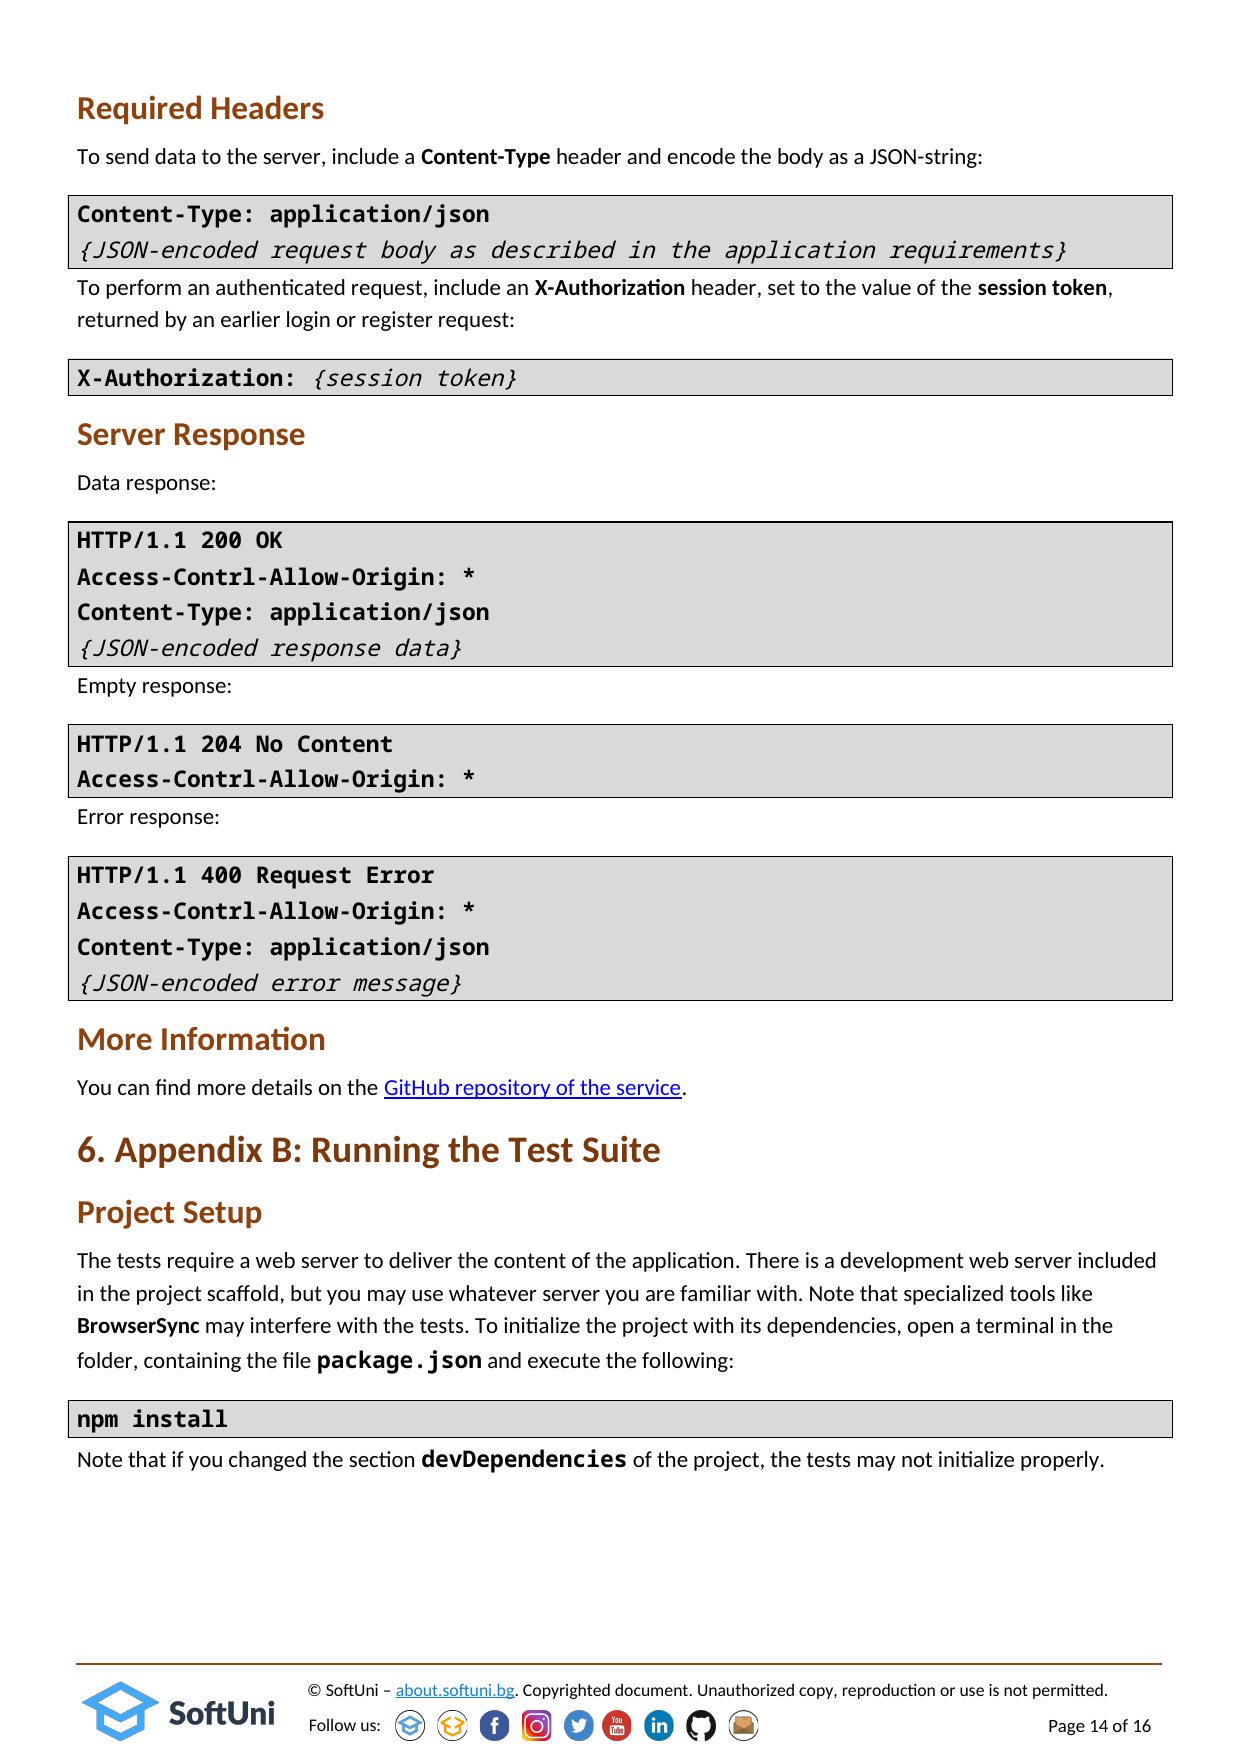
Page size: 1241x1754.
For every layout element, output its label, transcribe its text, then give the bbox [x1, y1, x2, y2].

text HTTP/1.1 204 No Content [69, 725, 1172, 759]
subtitle More Information [77, 1018, 1163, 1059]
text HTTP/1.1 200 OK [69, 523, 1172, 556]
subtitle Server Response [77, 413, 1163, 454]
text Access-Contrl-Allow-Origin: * [69, 760, 1172, 797]
picture [437, 1710, 468, 1741]
subtitle Project Setup [77, 1191, 1163, 1232]
text {JSON-encoded error message} [69, 963, 1172, 1000]
text Error response: [77, 802, 1163, 831]
text Empty response: [77, 671, 1163, 699]
picture [686, 1710, 716, 1741]
text {JSON-encoded request body as described in the application requirements} [69, 231, 1172, 268]
text Access-Contrl-Allow-Origin: * [69, 557, 1172, 592]
subtitle Required Headers [77, 87, 1163, 128]
subtitle Appendix B: Running the Test Suite [77, 1126, 1163, 1172]
text X-Authorization: {session token} [69, 360, 1172, 395]
text The tests require a web server to deliver the content of the application. There is a development web server included in the project scaffold, but you may use whatever server you are familiar with. Note that specialized tools like BrowserSync may interfere with the tests. To initialize the project with its dependencies, open a terminal in the folder, containing the file package.json and execute the following: [77, 1246, 1163, 1375]
text Content-Type: application/json [69, 196, 1172, 229]
text HTTP/1.1 400 Request Error [69, 857, 1172, 890]
picture [658, 1723, 667, 1732]
text npm install [69, 1401, 1172, 1437]
text To perform an authenticated request, include an X-Authorization header, set to the value of the session token, returned by an earlier login or register request: [77, 273, 1163, 333]
picture [728, 1710, 759, 1741]
text You can find more details on the GitHub repository of the service. [77, 1073, 1163, 1101]
picture [602, 1710, 632, 1741]
text Note that if you changed the section devDependencies of the project, the tests may not initialize properly. [77, 1442, 1163, 1474]
picture [395, 1710, 425, 1741]
picture [479, 1710, 510, 1741]
text Content-Type: application/json [69, 927, 1172, 962]
text Access-Contrl-Allow-Origin: * [69, 891, 1172, 926]
picture [665, 1732, 674, 1741]
picture [665, 1710, 674, 1719]
picture [522, 1710, 552, 1741]
text To send data to the server, include a Content-Type header and encode the body as a JSON-string: [77, 142, 1163, 170]
text Data response: [77, 468, 1163, 496]
text {JSON-encoded response data} [69, 629, 1172, 666]
picture [644, 1732, 653, 1741]
picture [564, 1710, 594, 1741]
picture [75, 1676, 281, 1747]
picture [644, 1710, 653, 1719]
text Content-Type: application/json [69, 593, 1172, 628]
